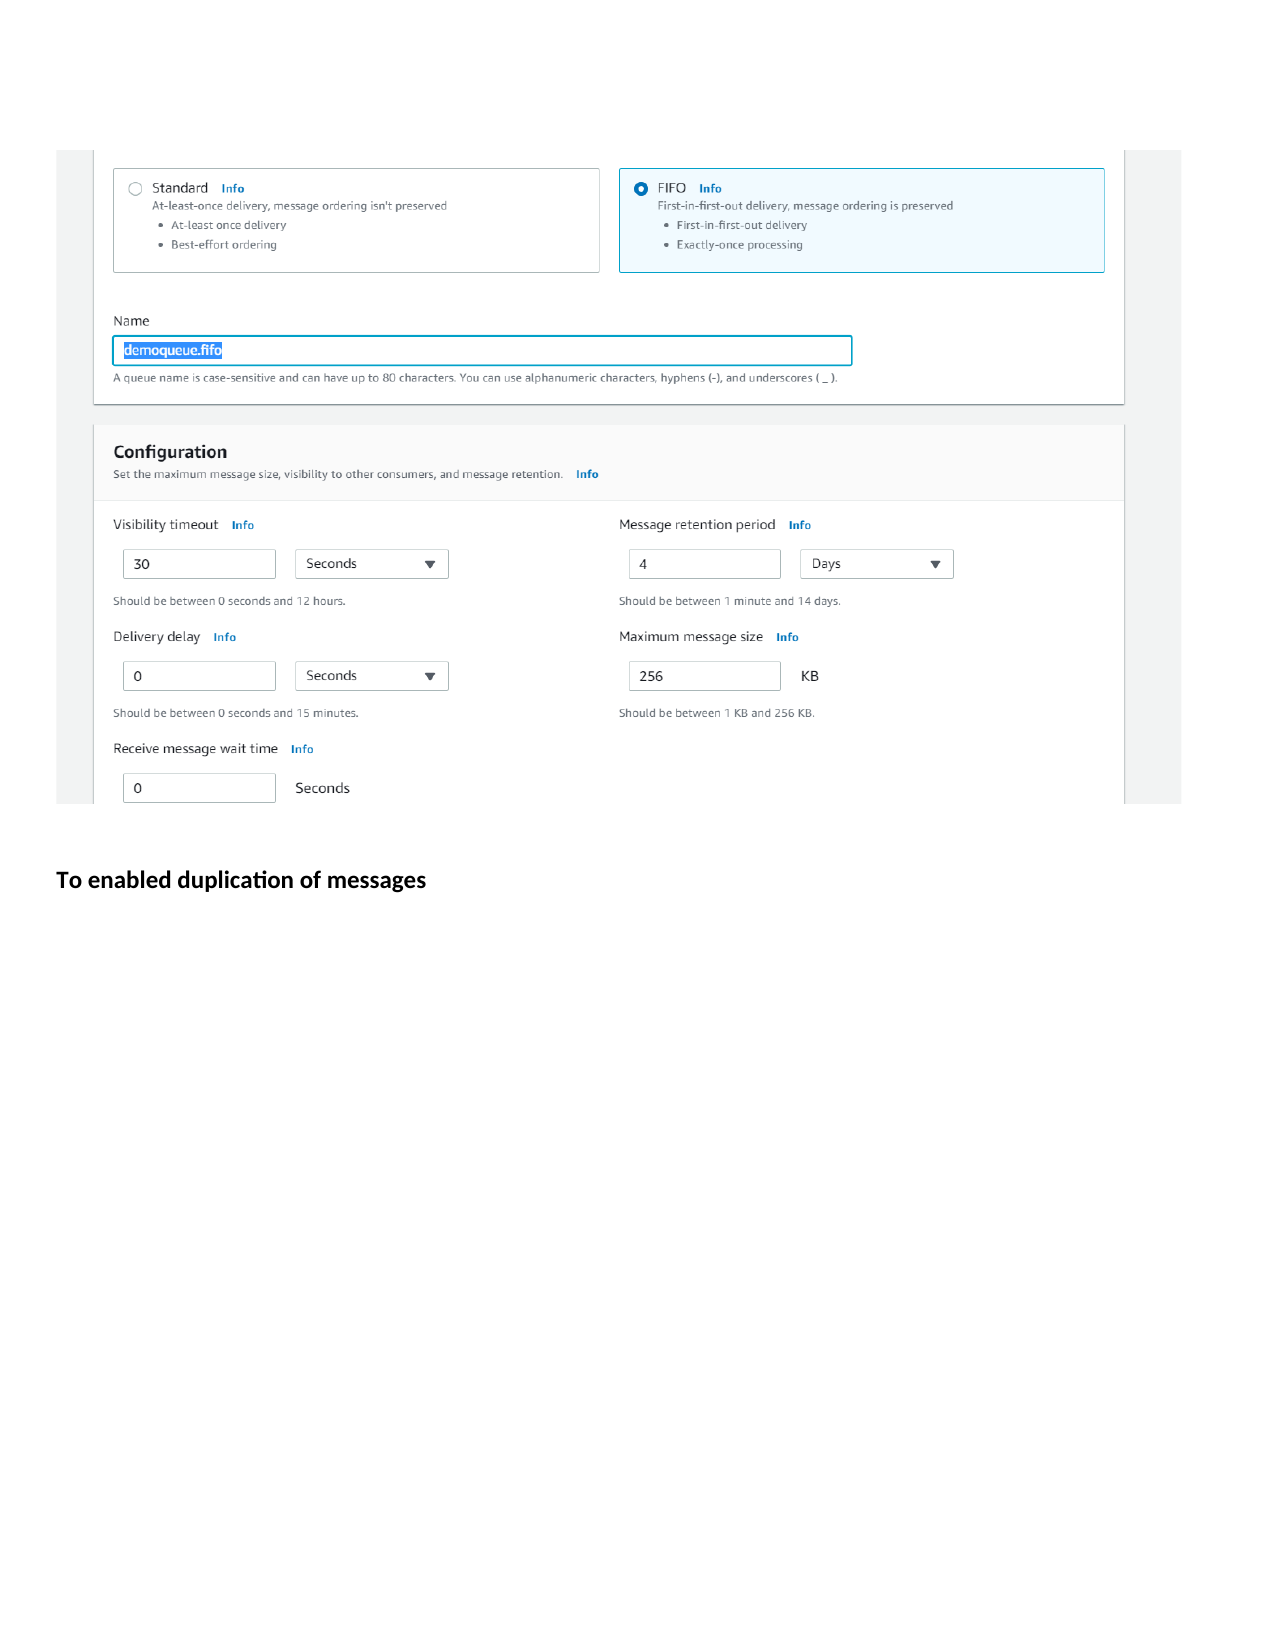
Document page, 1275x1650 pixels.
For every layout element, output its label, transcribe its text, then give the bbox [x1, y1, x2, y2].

picture [56, 150, 1182, 804]
text To enabled duplication of messages [56, 864, 1125, 895]
